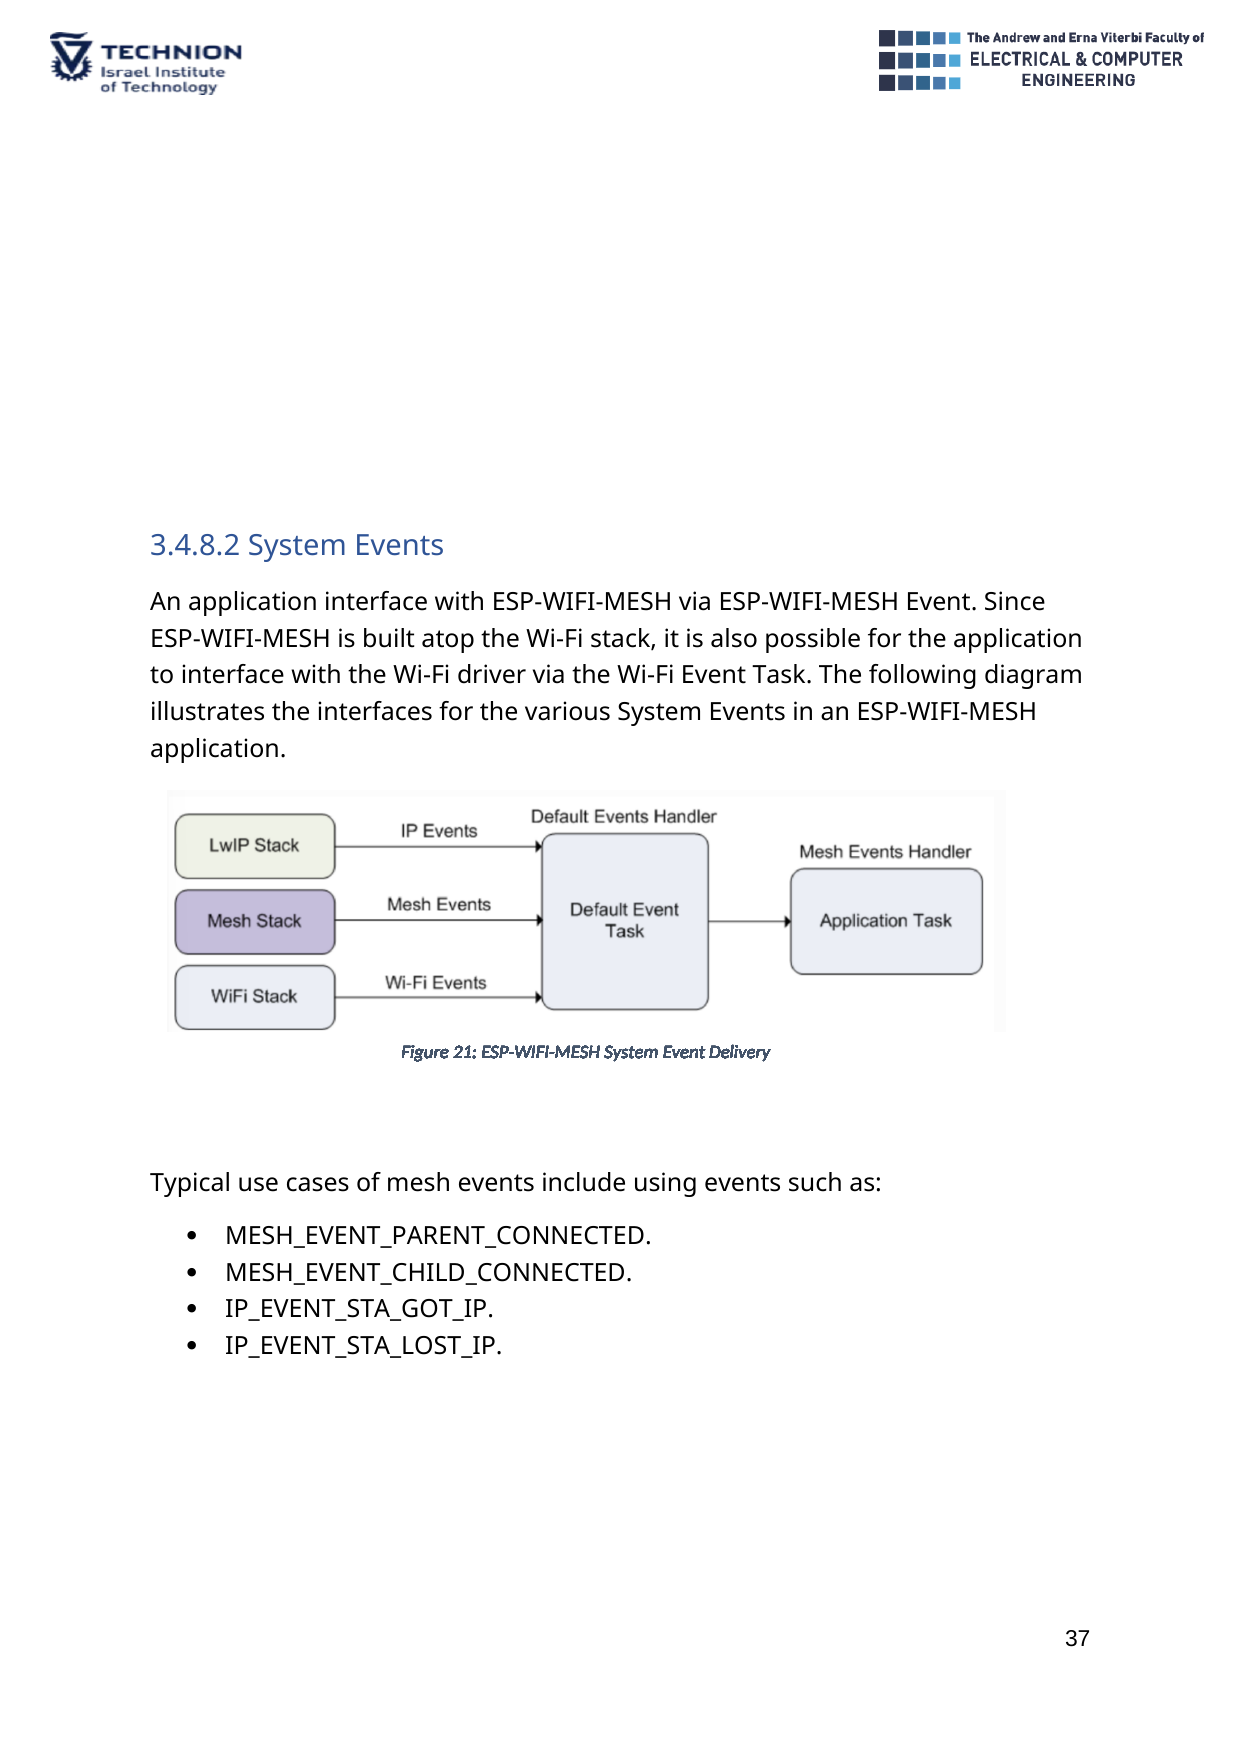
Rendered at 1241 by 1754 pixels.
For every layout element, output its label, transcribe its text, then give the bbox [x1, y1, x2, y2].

list MESH_EVENT_CHILD_CONNECTED. [187, 1254, 1090, 1288]
picture [866, 17, 1222, 101]
list IP_EVENT_STA_GOT_IP. [187, 1291, 1090, 1325]
text 3.4.8.2 System Events [150, 524, 1090, 564]
list MESH_EVENT_PARENT_CONNECTED. [187, 1218, 1090, 1252]
picture [167, 790, 1006, 1032]
list IP_EVENT_STA_LOST_IP. [187, 1328, 1090, 1362]
text An application interface with ESP-WIFI-MESH via ESP-WIFI-MESH Event. Since ESP-WIFI-MESH is built atop the Wi-Fi stack, it is also possible for the application to interface with the Wi-Fi driver via the Wi-Fi Event Task. The following diagram illustrates the interfaces for the various System Events in an ESP-WIFI-MESH application. [150, 583, 1090, 765]
text Typical use cases of mesh events include using events such as: [150, 1164, 1090, 1198]
picture [27, 13, 268, 113]
